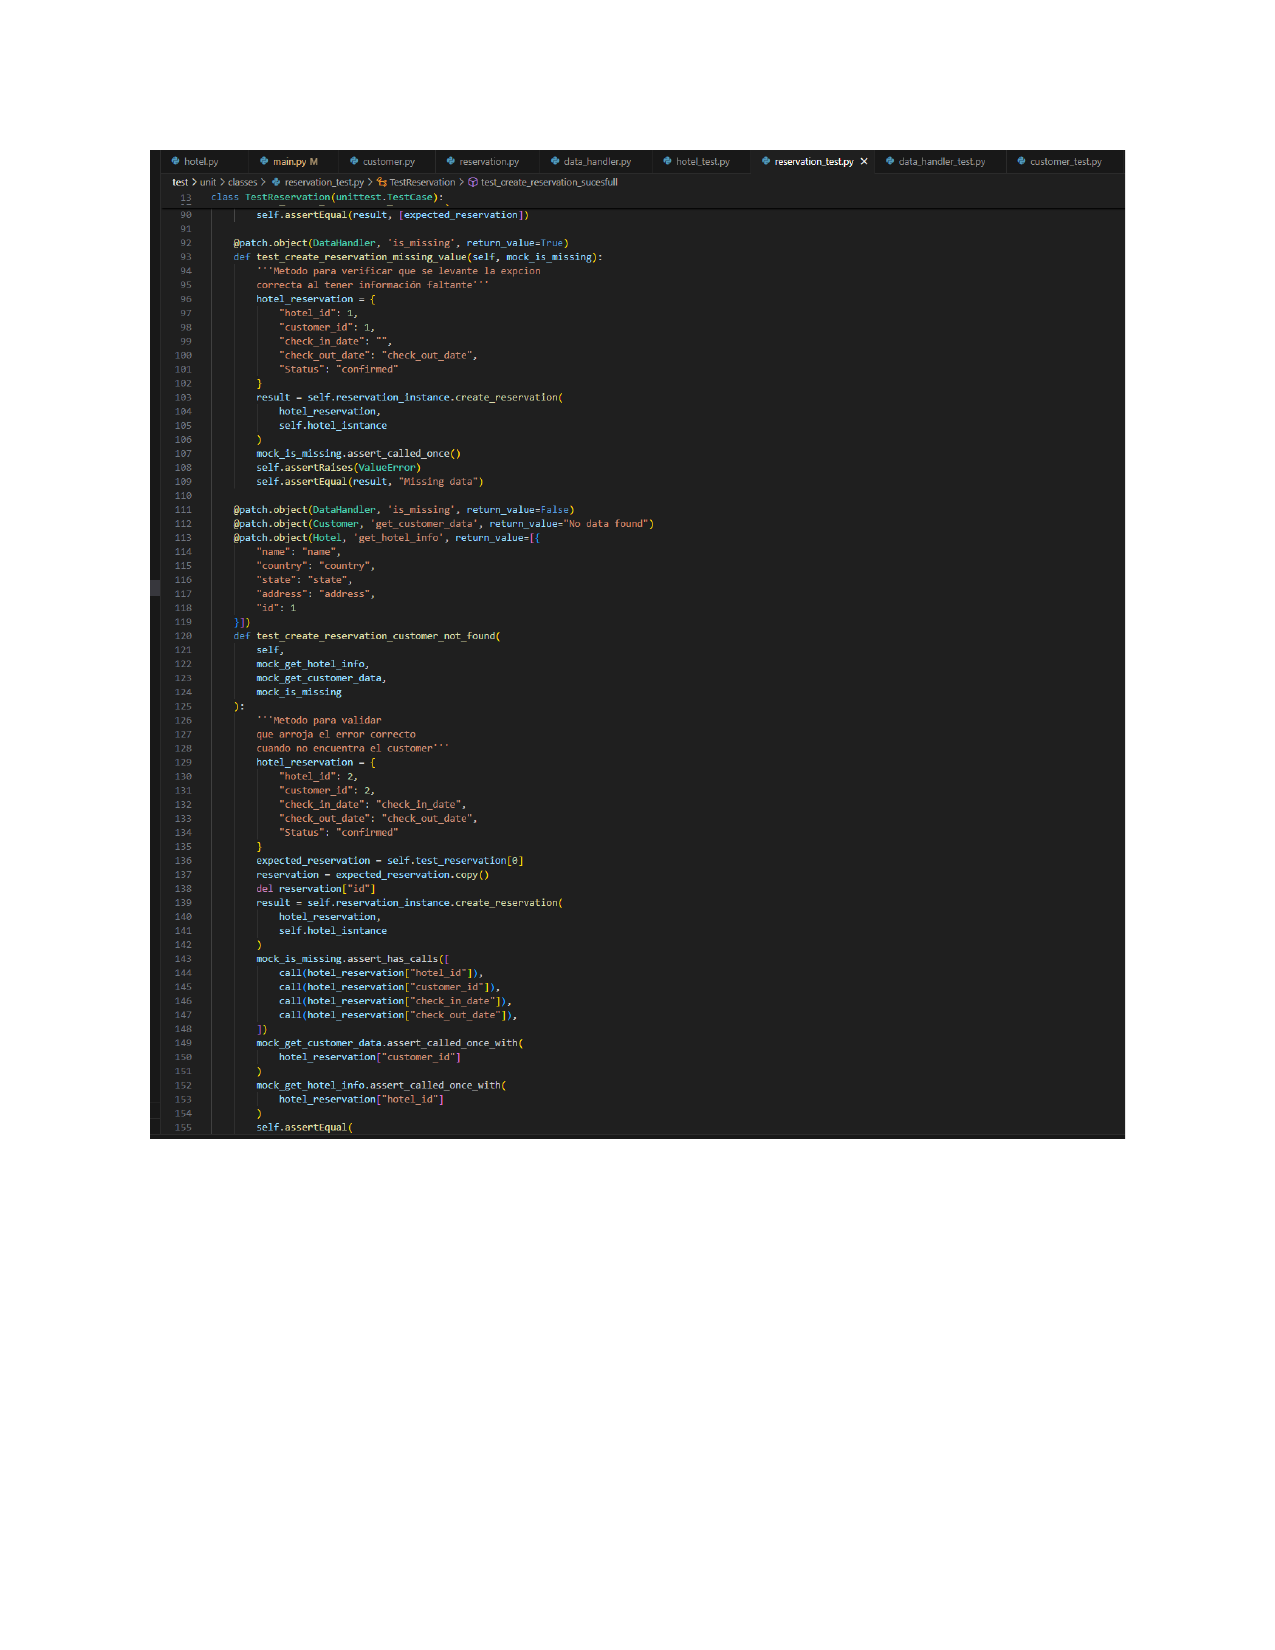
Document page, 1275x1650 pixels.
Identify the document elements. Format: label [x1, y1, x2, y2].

picture [150, 150, 1125, 1139]
